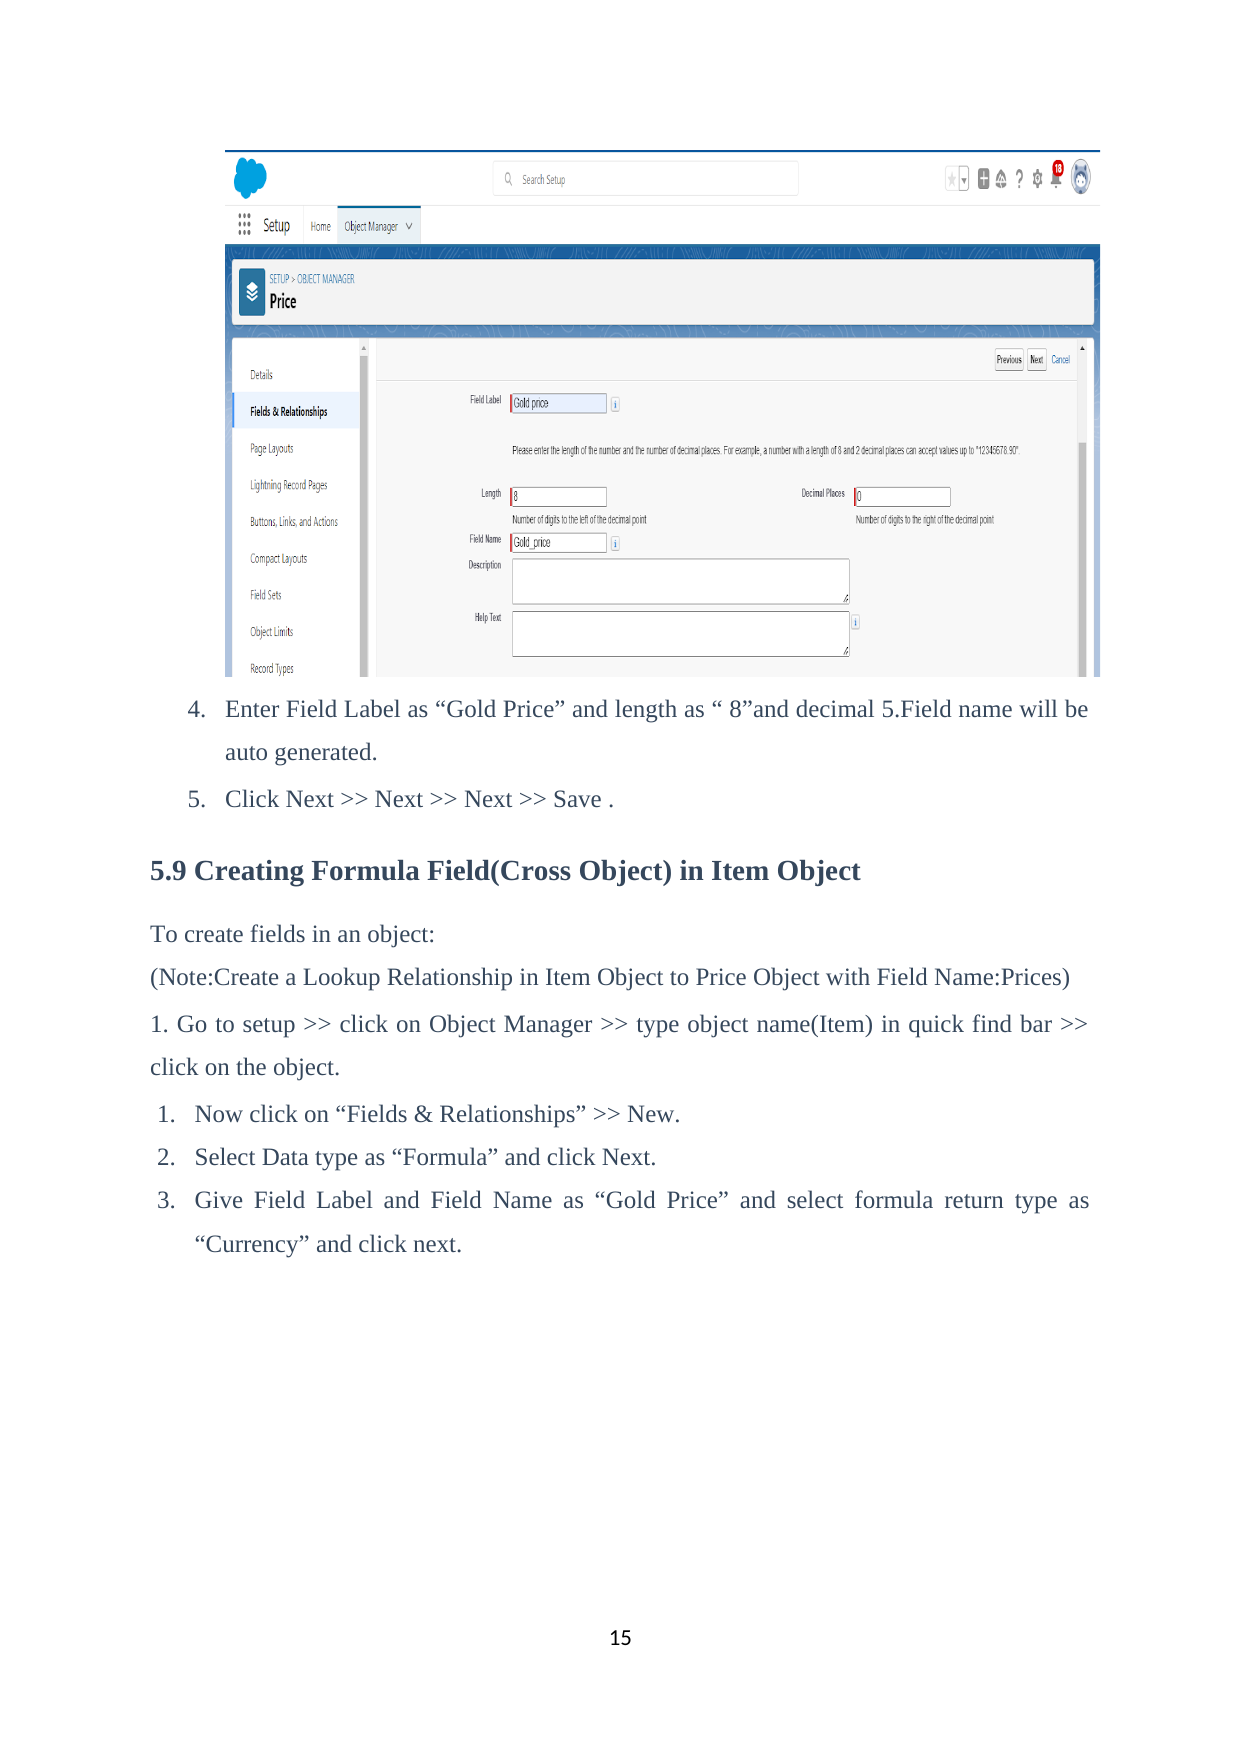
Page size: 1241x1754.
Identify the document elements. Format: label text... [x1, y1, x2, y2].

text 1. Go to setup >> click on Object Manager >> type object name(Item) in quick find bar >> click on the object. [150, 1009, 1090, 1081]
list Enter Field Label as “Gold Price” and length as “ 8”and decimal 5.Field name will be auto generated. [187, 694, 1090, 766]
picture [225, 150, 1100, 677]
list Give Field Label and Field Name as “Gold Price” and select formula return type as “Currency” and click next. [157, 1186, 1090, 1257]
list Now click on “Fields & Relationships” >> New. [157, 1099, 1090, 1128]
subtitle 5.9 Creating Formula Field(Cross Object) in Item Object [150, 853, 1090, 886]
text (Note:Create a Lookup Relationship in Item Object to Price Object with Field Name:Prices) [150, 962, 1090, 991]
text To create fields in an object: [150, 919, 1090, 947]
list Select Data type as “Formula” and click Next. [157, 1142, 1090, 1171]
list Click Next >> Next >> Next >> Save . [187, 784, 1090, 813]
